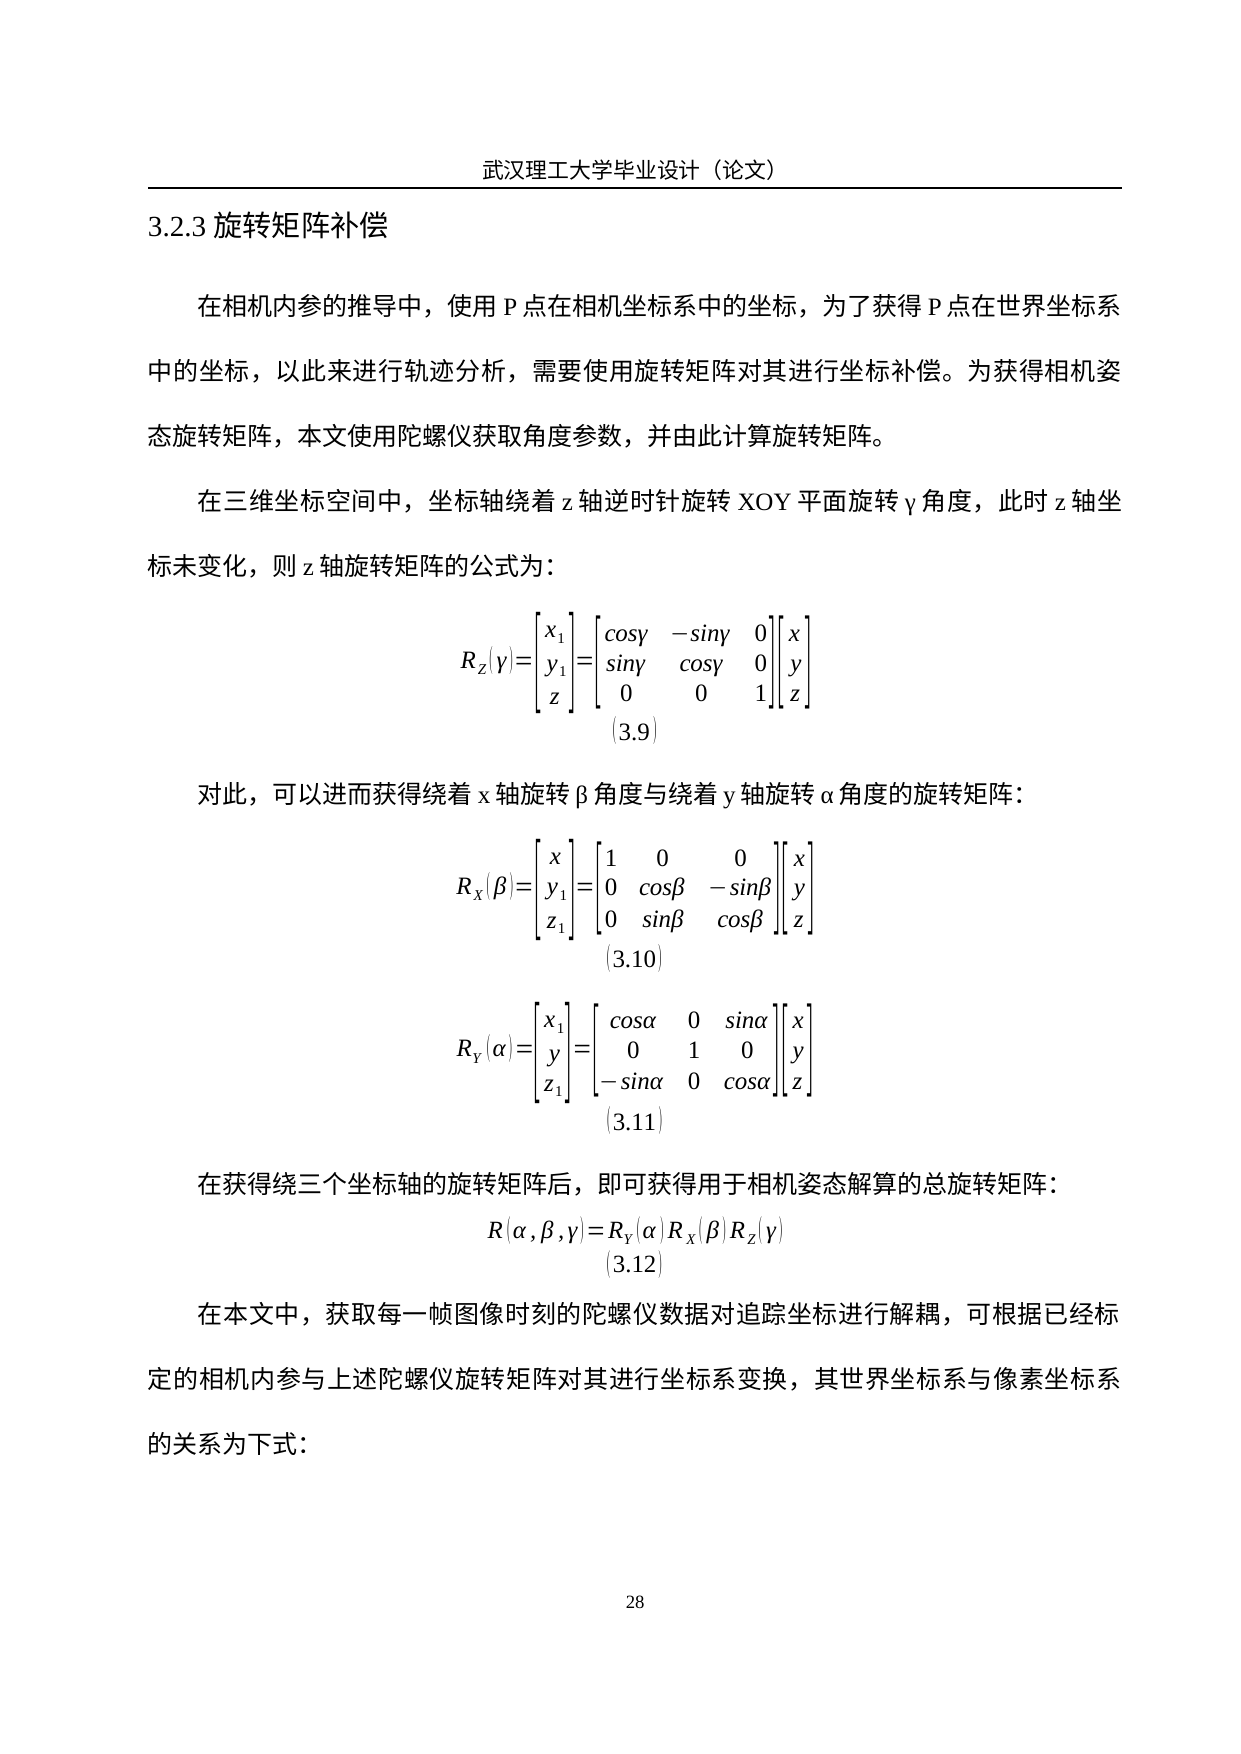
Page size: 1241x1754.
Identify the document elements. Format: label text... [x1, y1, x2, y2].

text 在获得绕三个坐标轴的旋转矩阵后，即可获得用于相机姿态解算的总旋转矩阵： [148, 1150, 1122, 1215]
text 在相机内参的推导中，使用P点在相机坐标系中的坐标，为了获得P点在世界坐标系中的坐标，以此来进行轨迹分析，需要使用旋转矩阵对其进行坐标补偿。为获得相机姿态旋转矩阵，本文使用陀螺仪获取角度参数，并由此计算旋转矩阵。 [148, 272, 1122, 467]
text 在本文中，获取每一帧图像时刻的陀螺仪数据对追踪坐标进行解耦，可根据已经标定的相机内参与上述陀螺仪旋转矩阵对其进行坐标系变换，其世界坐标系与像素坐标系的关系为下式： [148, 1280, 1122, 1475]
text 对此，可以进而获得绕着x轴旋转β角度与绕着y轴旋转α角度的旋转矩阵： [148, 760, 1122, 825]
text 在三维坐标空间中，坐标轴绕着z轴逆时针旋转XOY平面旋转γ角度，此时z轴坐标未变化，则z轴旋转矩阵的公式为： [148, 467, 1122, 597]
text 3.2.3 旋转矩阵补偿 [148, 191, 1122, 256]
